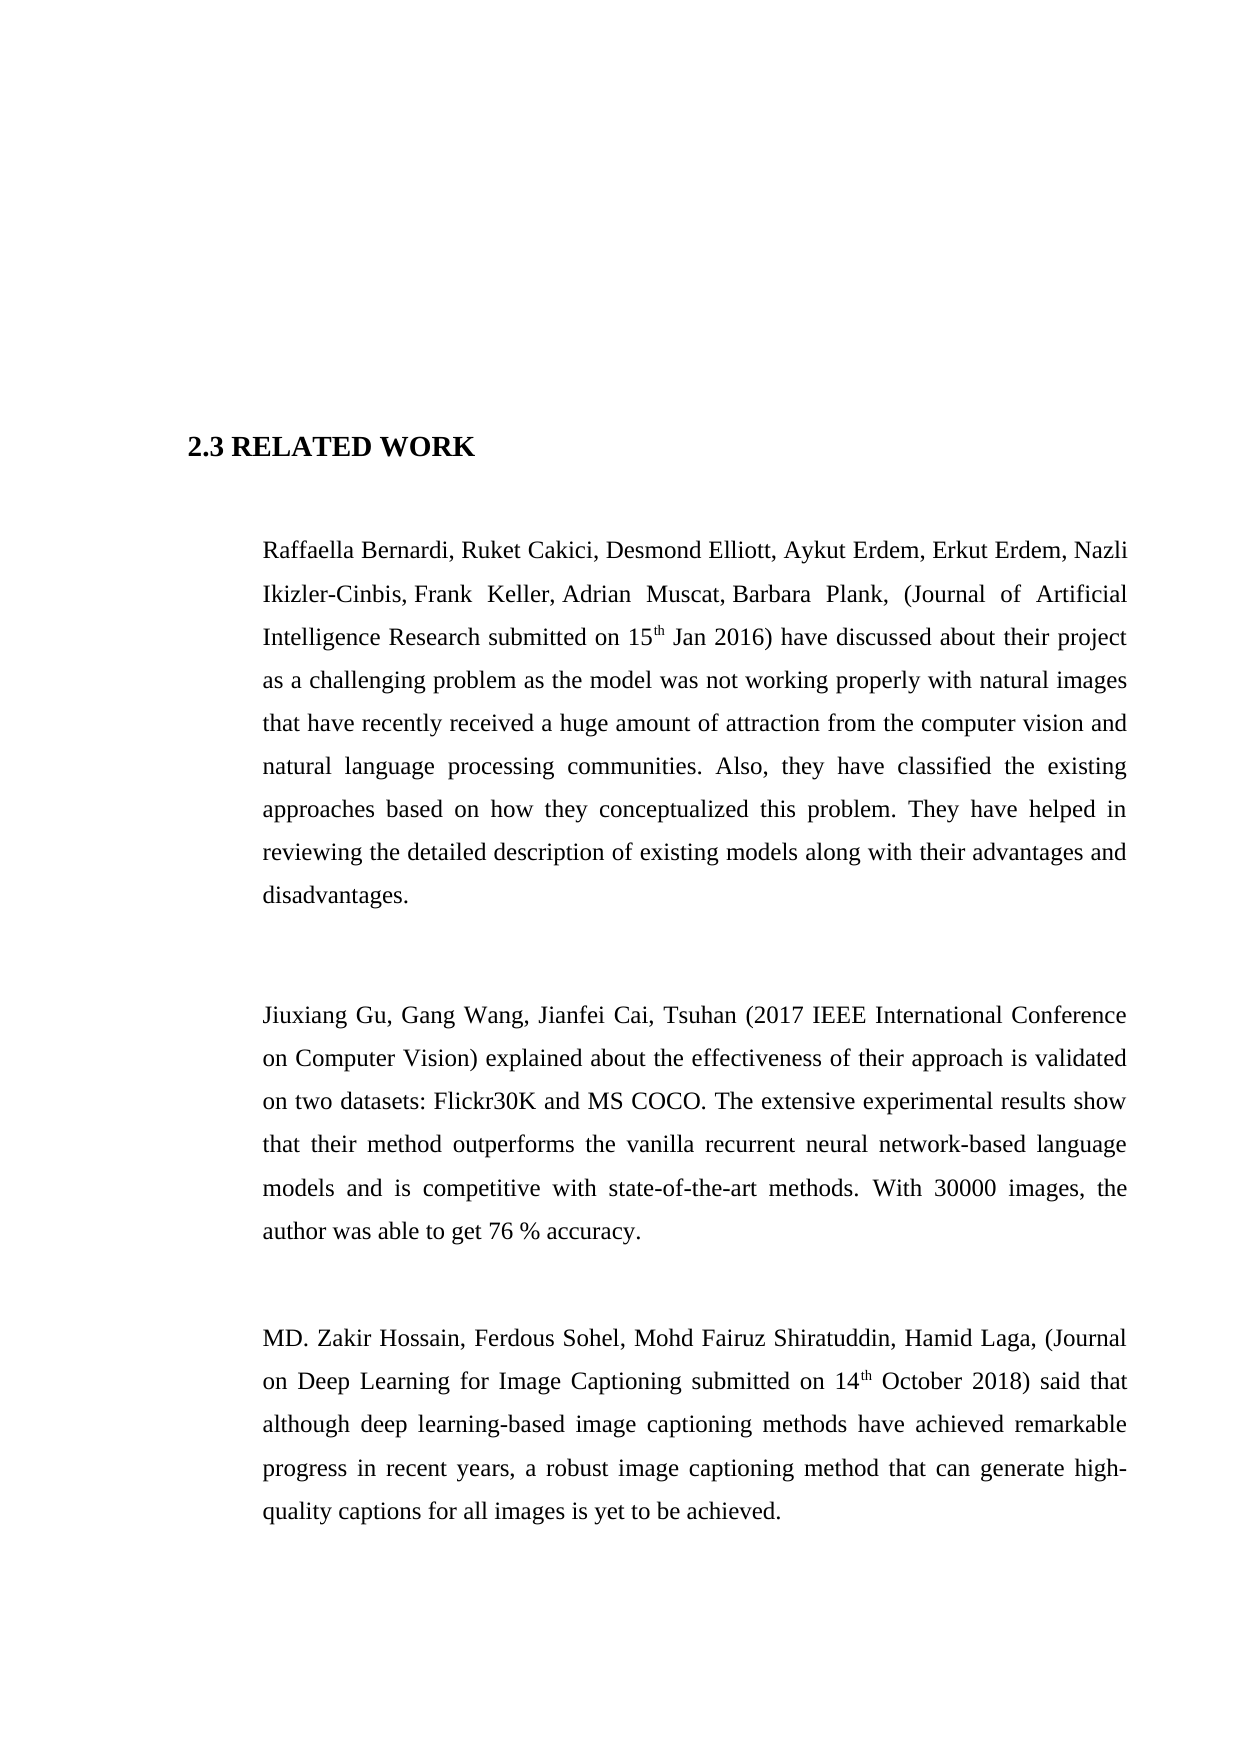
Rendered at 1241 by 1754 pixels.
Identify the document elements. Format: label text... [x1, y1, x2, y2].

text Jiuxiang Gu, Gang Wang, Jianfei Cai, Tsuhan (2017 IEEE International Conference on Computer Vision) explained about the effectiveness of their approach is validated on two datasets: Flickr30K and MS COCO. The extensive experimental results show that their method outperforms the vanilla recurrent neural network-based language models and is competitive with state-of-the-art methods. With 30000 images, the author was able to get 76 % accuracy. [262, 1000, 1128, 1244]
text MD. Zakir Hossain, Ferdous Sohel, Mohd Fairuz Shiratuddin, Hamid Laga, (Journal on Deep Learning for Image Captioning submitted on 14th October 2018) said that although deep learning-based image captioning methods have achieved remarkable progress in recent years, a robust image captioning method that can generate high-quality captions for all images is yet to be achieved. [262, 1323, 1128, 1524]
text Raffaella Bernardi, Ruket Cakici, Desmond Elliott, Aykut Erdem, Erkut Erdem, Nazli Ikizler-Cinbis, Frank Keller, Adrian Muscat, Barbara Plank, (Journal of Artificial Intelligence Research submitted on 15th Jan 2016) have discussed about their project as a challenging problem as the model was not working properly with natural images that have recently received a huge amount of attraction from the computer vision and natural language processing communities. Also, they have classified the existing approaches based on how they conceptualized this problem. They have helped in reviewing the detailed description of existing models along with their advantages and disadvantages. [262, 536, 1128, 909]
text 2.3 RELATED WORK [187, 429, 1128, 463]
